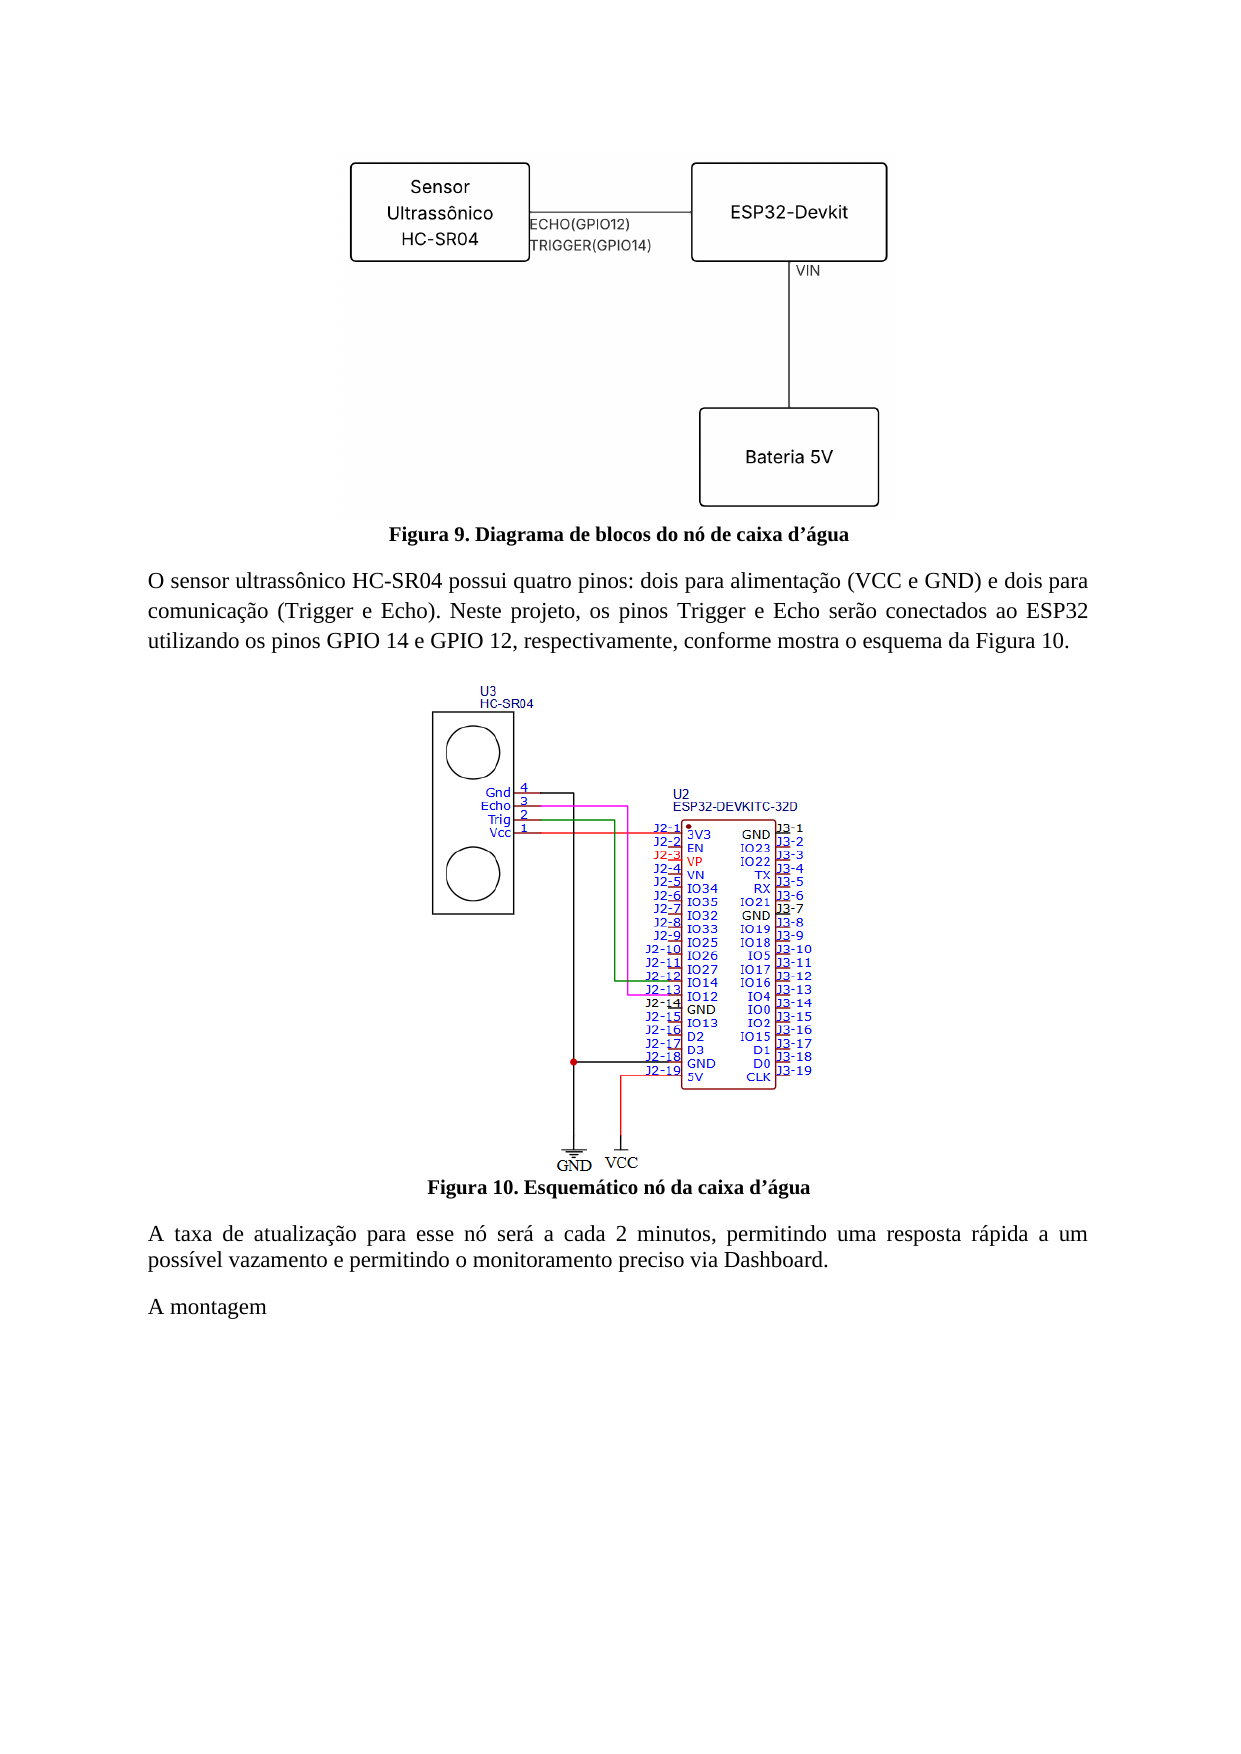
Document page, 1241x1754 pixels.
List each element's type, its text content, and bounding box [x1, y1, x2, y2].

picture [336, 150, 901, 523]
text Figura 10. Esquemático nó da caixa d’água [148, 1175, 1090, 1199]
picture [422, 678, 816, 1175]
text Figura 9. Diagrama de blocos do nó de caixa d’água [148, 522, 1090, 546]
text A taxa de atualização para esse nó será a cada 2 minutos, permitindo uma resposta rápida a um possível vazamento e permitindo o monitoramento preciso via Dashboard. [148, 1220, 1090, 1272]
text O sensor ultrassônico HC-SR04 possui quatro pinos: dois para alimentação (VCC e GND) e dois para comunicação (Trigger e Echo). Neste projeto, os pinos Trigger e Echo serão conectados ao ESP32 utilizando os pinos GPIO 14 e GPIO 12, respectivamente, conforme mostra o esquema da Figura 10. [148, 567, 1090, 654]
text A montagem [148, 1293, 1090, 1320]
